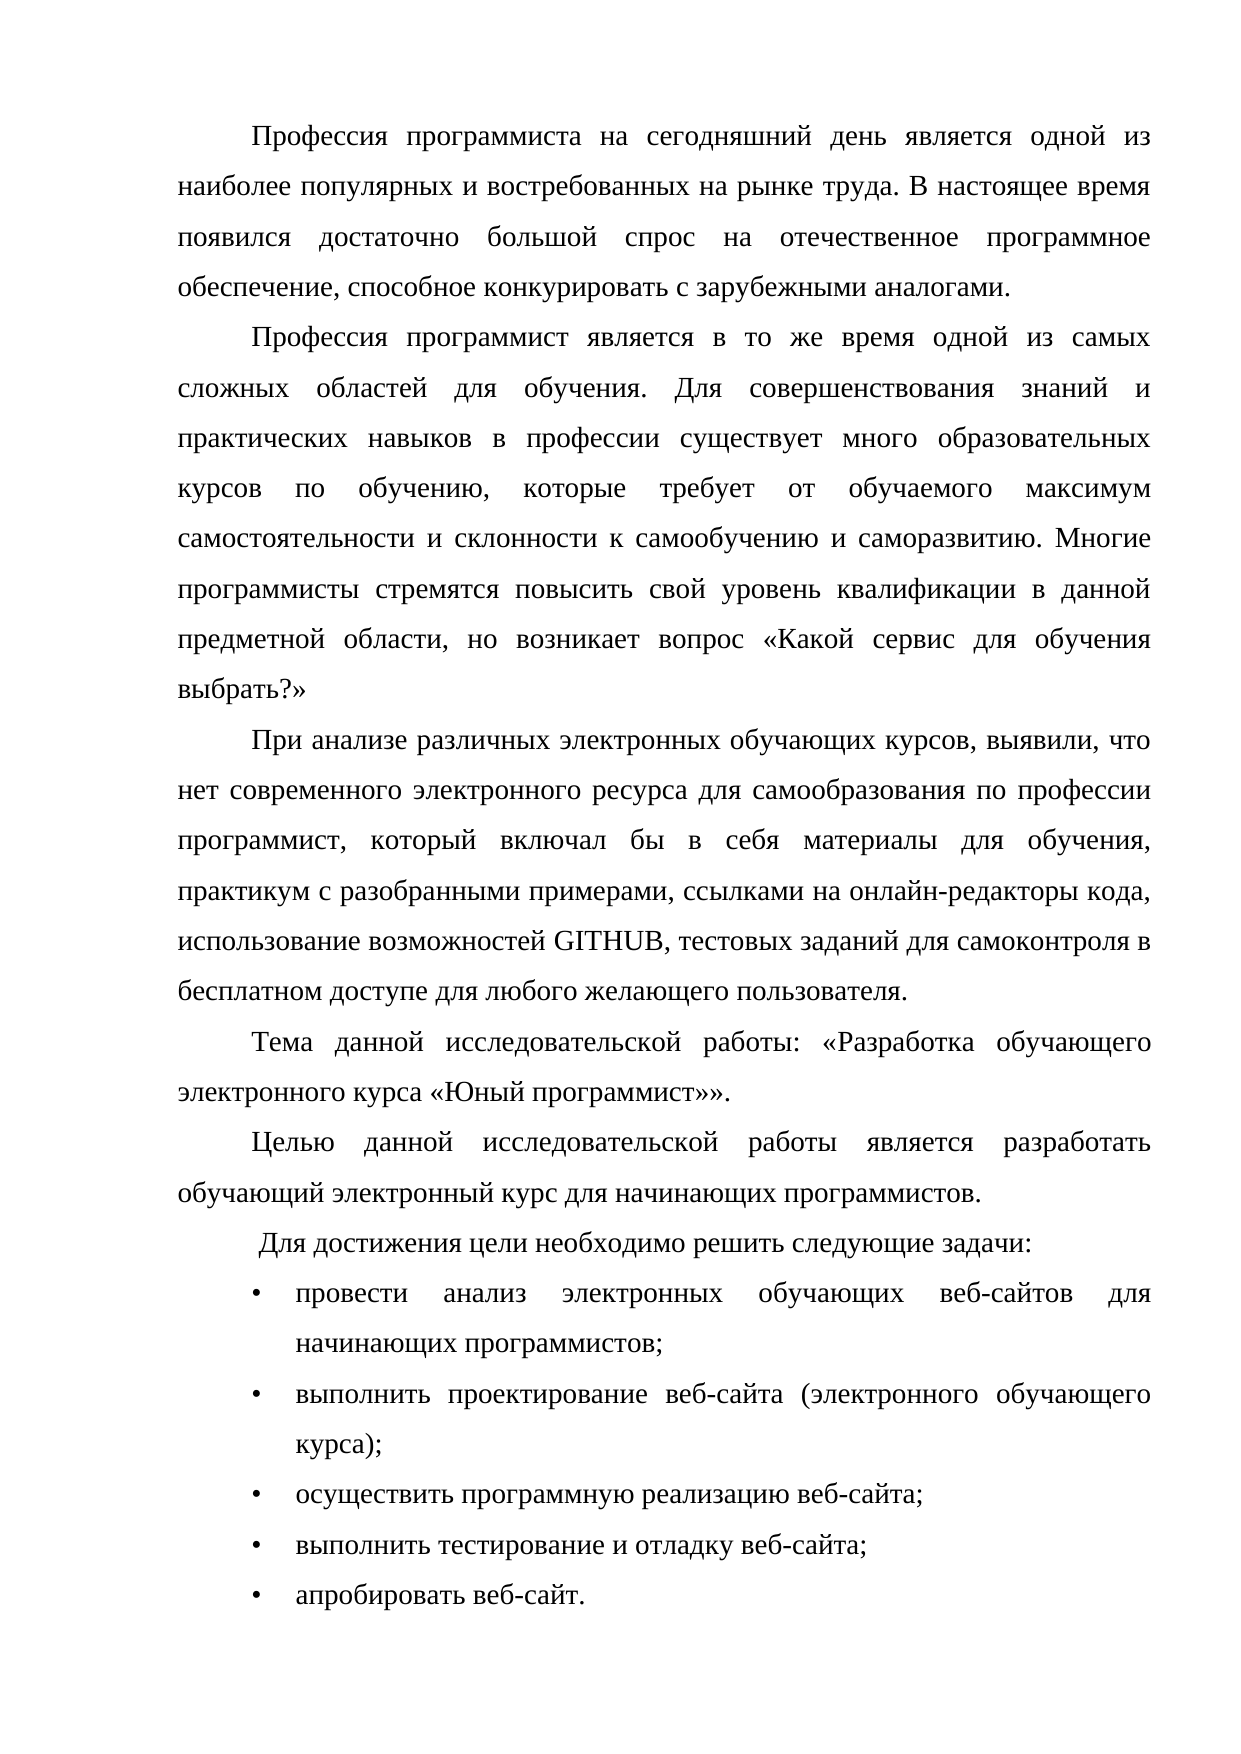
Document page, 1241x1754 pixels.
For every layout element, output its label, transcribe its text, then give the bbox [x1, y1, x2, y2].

list осуществить программную реализацию веб-сайта; [251, 1477, 1152, 1510]
text При анализе различных электронных обучающих курсов, выявили, что нет современного электронного ресурса для самообразования по профессии программист, который включал бы в себя материалы для обучения, практикум с разобранными примерами, ссылками на онлайн-редакторы кода, использование возможностей GITHUB, тестовых заданий для самоконтроля в бесплатном доступе для любого желающего пользователя. [177, 722, 1152, 1007]
text Для достижения цели необходимо решить следующие задачи: [177, 1225, 1152, 1258]
list выполнить проектирование веб-сайта (электронного обучающего курса); [251, 1376, 1152, 1460]
list апробировать веб-сайт. [251, 1577, 1152, 1611]
text Профессия программиста на сегодняшний день является одной из наиболее популярных и востребованных на рынке труда. В настоящее время появился достаточно большой спрос на отечественное программное обеспечение, способное конкурировать с зарубежными аналогами. [177, 118, 1152, 303]
text Тема данной исследовательской работы: «Разработка обучающего электронного курса «Юный программист»». [177, 1024, 1152, 1108]
text Профессия программист является в то же время одной из самых сложных областей для обучения. Для совершенствования знаний и практических навыков в профессии существует много образовательных курсов по обучению, которые требует от обучаемого максимум самостоятельности и склонности к самообучению и саморазвитию. Многие программисты стремятся повысить свой уровень квалификации в данной предметной области, но возникает вопрос «Какой сервис для обучения выбрать?» [177, 319, 1152, 705]
list выполнить тестирование и отладку веб-сайта; [251, 1527, 1152, 1560]
list провести анализ электронных обучающих веб-сайтов для начинающих программистов; [251, 1275, 1152, 1359]
text Целью данной исследовательской работы является разработать обучающий электронный курс для начинающих программистов. [177, 1124, 1152, 1208]
